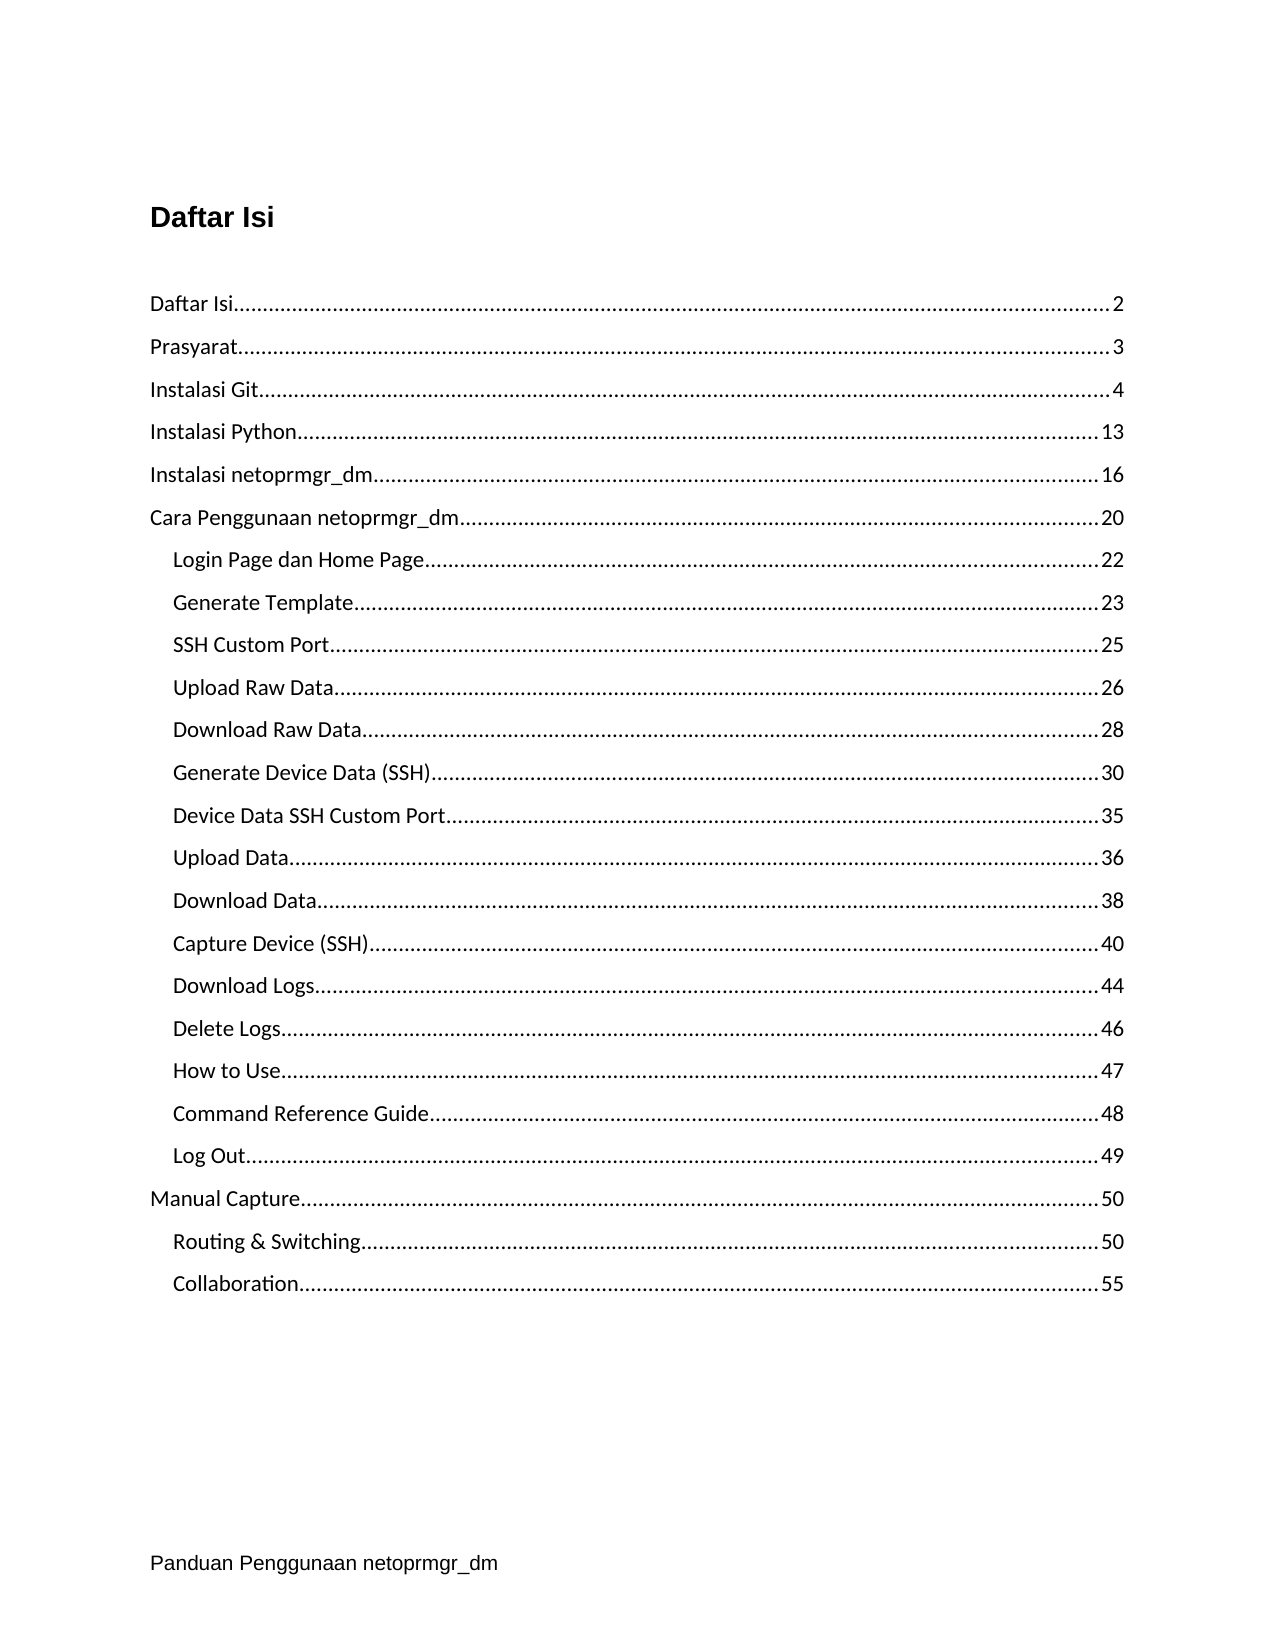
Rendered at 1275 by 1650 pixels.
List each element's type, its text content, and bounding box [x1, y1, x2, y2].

text Upload Data 36 [173, 843, 1125, 871]
text Generate Template 23 [173, 588, 1125, 616]
text Download Logs 44 [173, 971, 1125, 999]
text Log Out 49 [173, 1142, 1125, 1170]
text Routing & Switching 50 [173, 1227, 1125, 1255]
text Download Raw Data 28 [173, 716, 1125, 744]
text Daftar Isi 2 [150, 289, 1125, 318]
text Device Data SSH Custom Port 35 [173, 801, 1125, 829]
subtitle Daftar Isi [150, 200, 1125, 233]
text Collaboration 55 [173, 1269, 1125, 1297]
text Upload Raw Data 26 [173, 673, 1125, 701]
text Generate Device Data (SSH) 30 [173, 758, 1125, 786]
text Cara Penggunaan netoprmgr_dm 20 [150, 503, 1125, 531]
text Download Data 38 [173, 886, 1125, 914]
text Capture Device (SSH) 40 [173, 929, 1125, 957]
text Delete Logs 46 [173, 1014, 1125, 1042]
text Instalasi Git 4 [150, 375, 1125, 403]
text Command Reference Guide 48 [173, 1099, 1125, 1127]
text Instalasi Python 13 [150, 417, 1125, 445]
text SSH Custom Port 25 [173, 630, 1125, 658]
text Login Page dan Home Page 22 [173, 545, 1125, 573]
text How to Use 47 [173, 1056, 1125, 1084]
text Manual Capture 50 [150, 1184, 1125, 1212]
text Instalasi netoprmgr_dm 16 [150, 460, 1125, 488]
text Prasyarat 3 [150, 332, 1125, 360]
